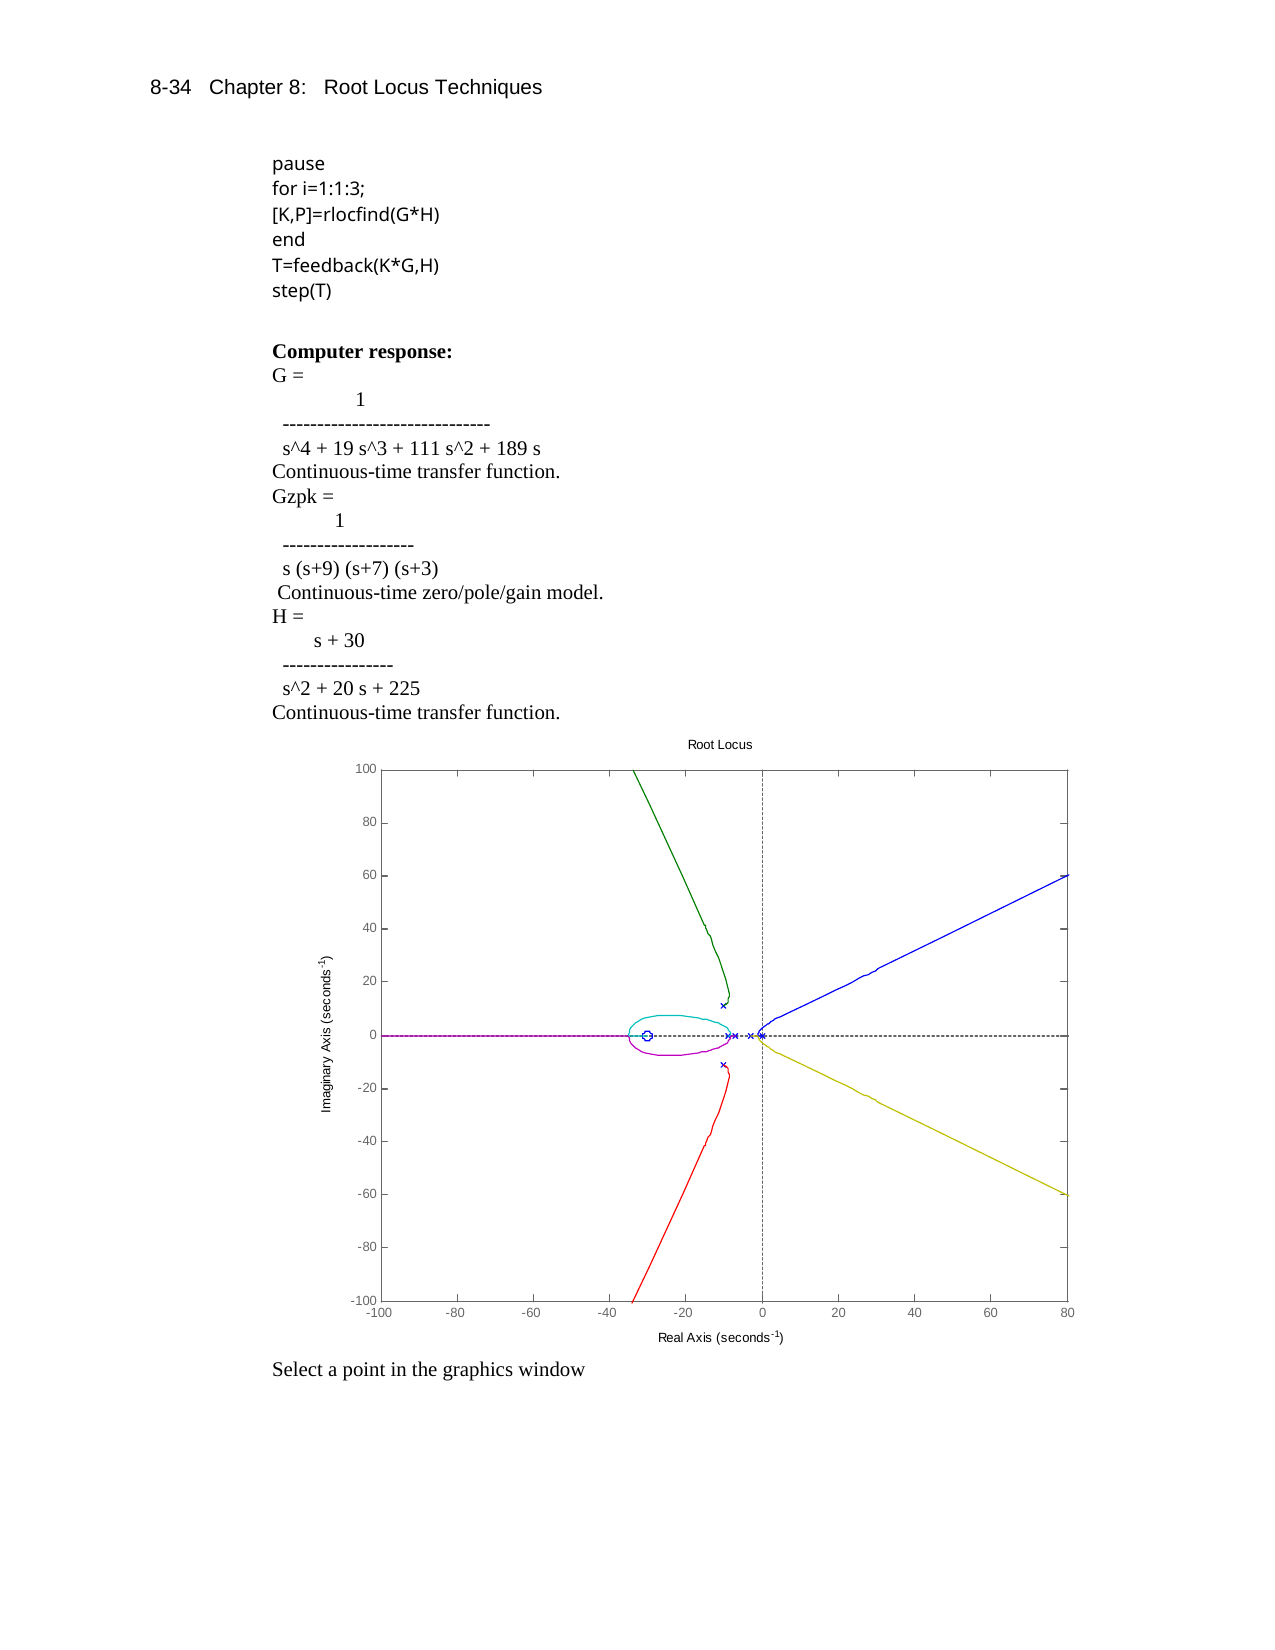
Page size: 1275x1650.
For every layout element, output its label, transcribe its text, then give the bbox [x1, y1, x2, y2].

text s^4 + 19 s^3 + 111 s^2 + 189 s [272, 435, 1125, 459]
text [K,P]=rlocfind(G*H) [272, 201, 1125, 227]
text 1 [272, 508, 1125, 532]
text end [272, 227, 1125, 252]
text s (s+9) (s+7) (s+3) [272, 556, 1125, 580]
text ---------------- [272, 652, 1125, 676]
text pause [272, 150, 1125, 176]
text for i=1:1:3; [272, 176, 1125, 201]
text s^2 + 20 s + 225 [272, 676, 1125, 700]
text step(T) [272, 278, 1125, 303]
text G = [272, 363, 1125, 387]
text ------------------- [272, 532, 1125, 556]
text Gzpk = [272, 483, 1125, 508]
text Computer response: [272, 339, 1125, 363]
text H = [272, 604, 1125, 628]
text Select a point in the graphics window [272, 1357, 1125, 1381]
text Continuous-time zero/pole/gain model. [272, 580, 1125, 604]
text ------------------------------ [272, 411, 1125, 435]
text 1 [272, 387, 1125, 411]
text T=feedback(K*G,H) [272, 252, 1125, 278]
text Continuous-time transfer function. [272, 700, 1125, 724]
text s + 30 [272, 628, 1125, 652]
text Continuous-time transfer function. [272, 459, 1125, 483]
